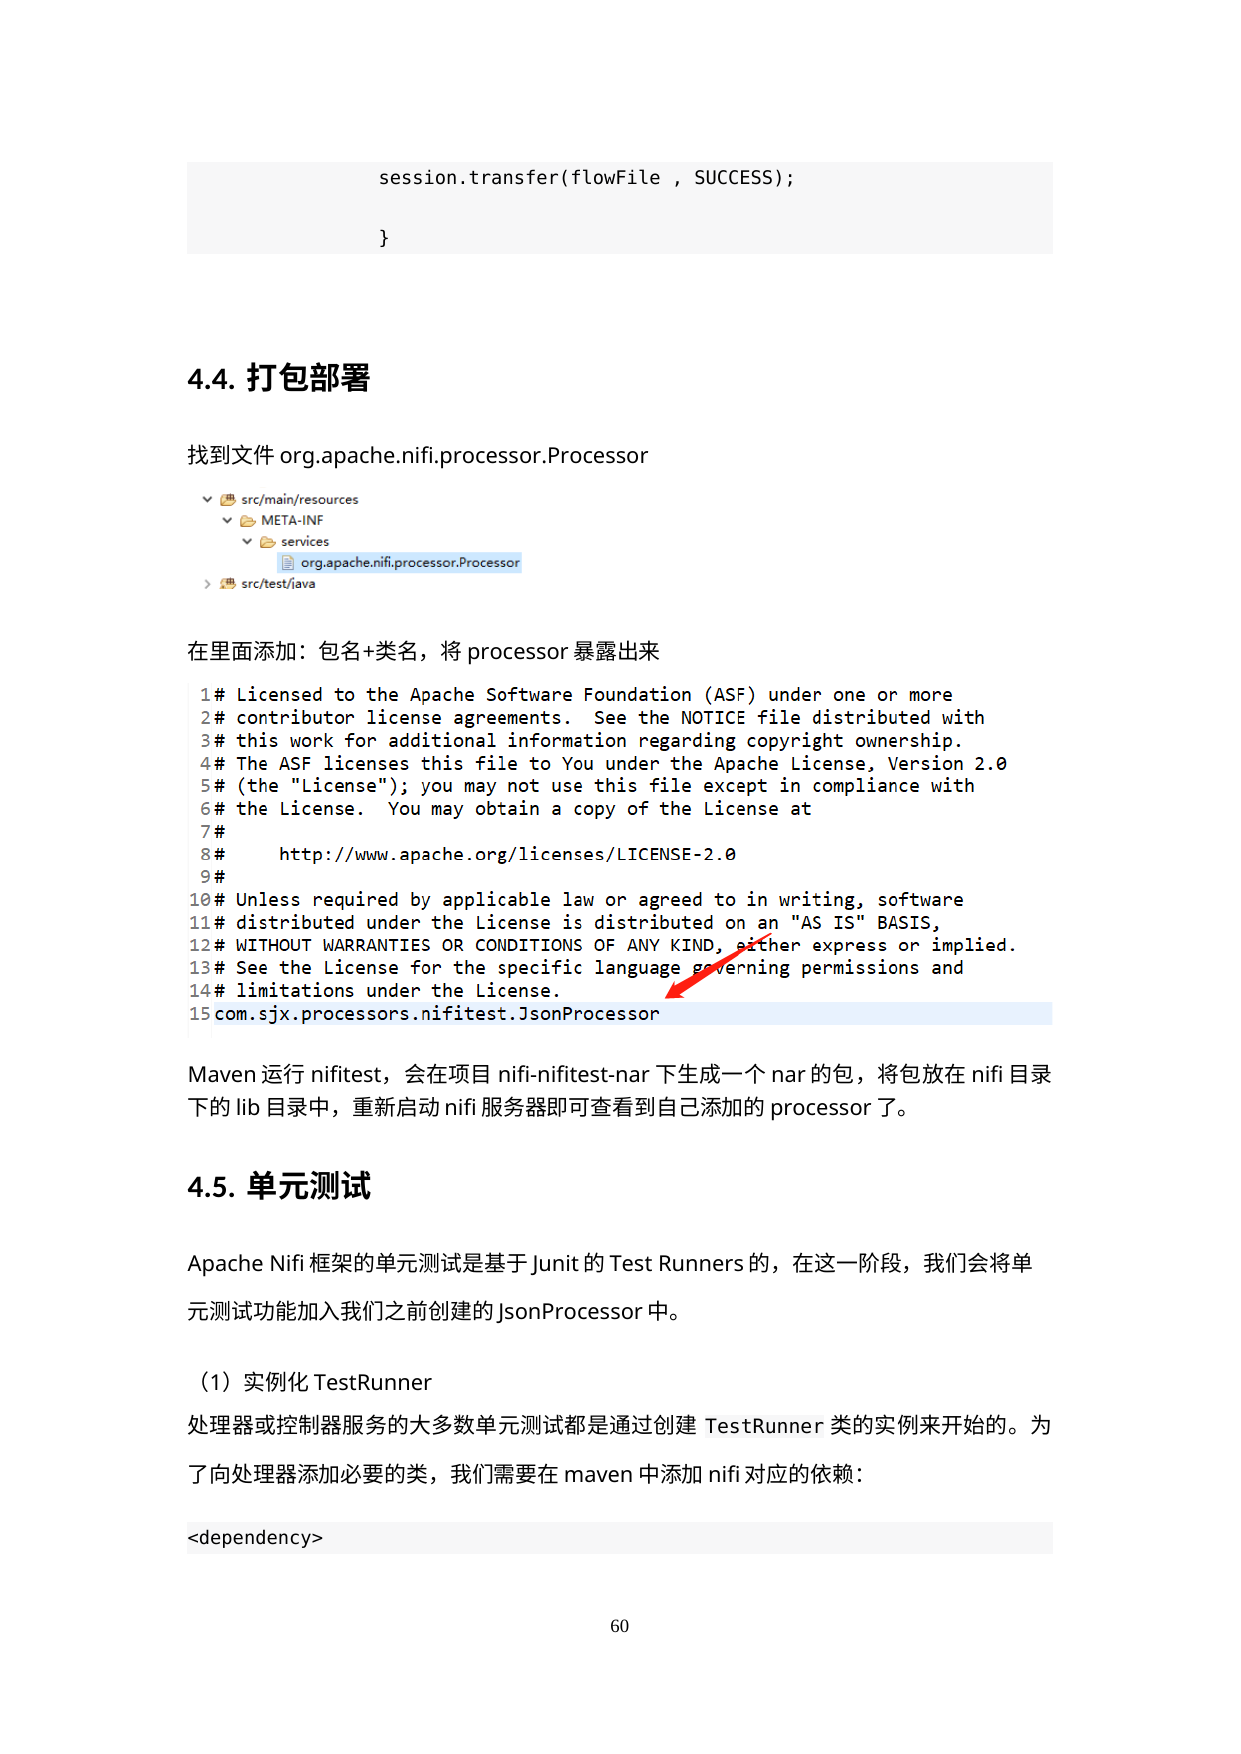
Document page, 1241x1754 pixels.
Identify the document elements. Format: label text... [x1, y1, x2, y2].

subtitle 单元测试 [187, 1151, 1053, 1216]
subtitle （1）实例化TestRunner [187, 1364, 1053, 1397]
text session.transfer(flowFile , SUCCESS); [187, 162, 1053, 194]
text 找到文件org.apache.nifi.processor.Processor [187, 438, 1053, 470]
picture [187, 682, 1053, 1038]
text <dependency> [187, 1522, 1053, 1554]
text 处理器或控制器服务的大多数单元测试都是通过创建 TestRunner 类的实例来开始的。为了向处理器添加必要的类，我们需要在maven中添加nifi对应的依赖： [187, 1408, 1053, 1489]
text Maven运行nifitest，会在项目nifi-nifitest-nar下生成一个nar的包，将包放在nifi目录下的lib目录中，重新启动nifi服务器即可查看到自己添加的processor了。 [187, 1057, 1053, 1122]
subtitle 打包部署 [187, 344, 1053, 409]
text } [187, 222, 1053, 254]
text Apache Nifi框架的单元测试是基于Junit的Test Runners的，在这一阶段，我们会将单元测试功能加入我们之前创建的JsonProcessor中。 [187, 1245, 1053, 1327]
picture [187, 487, 525, 589]
text 在里面添加：包名+类名，将processor暴露出来 [187, 634, 1053, 666]
